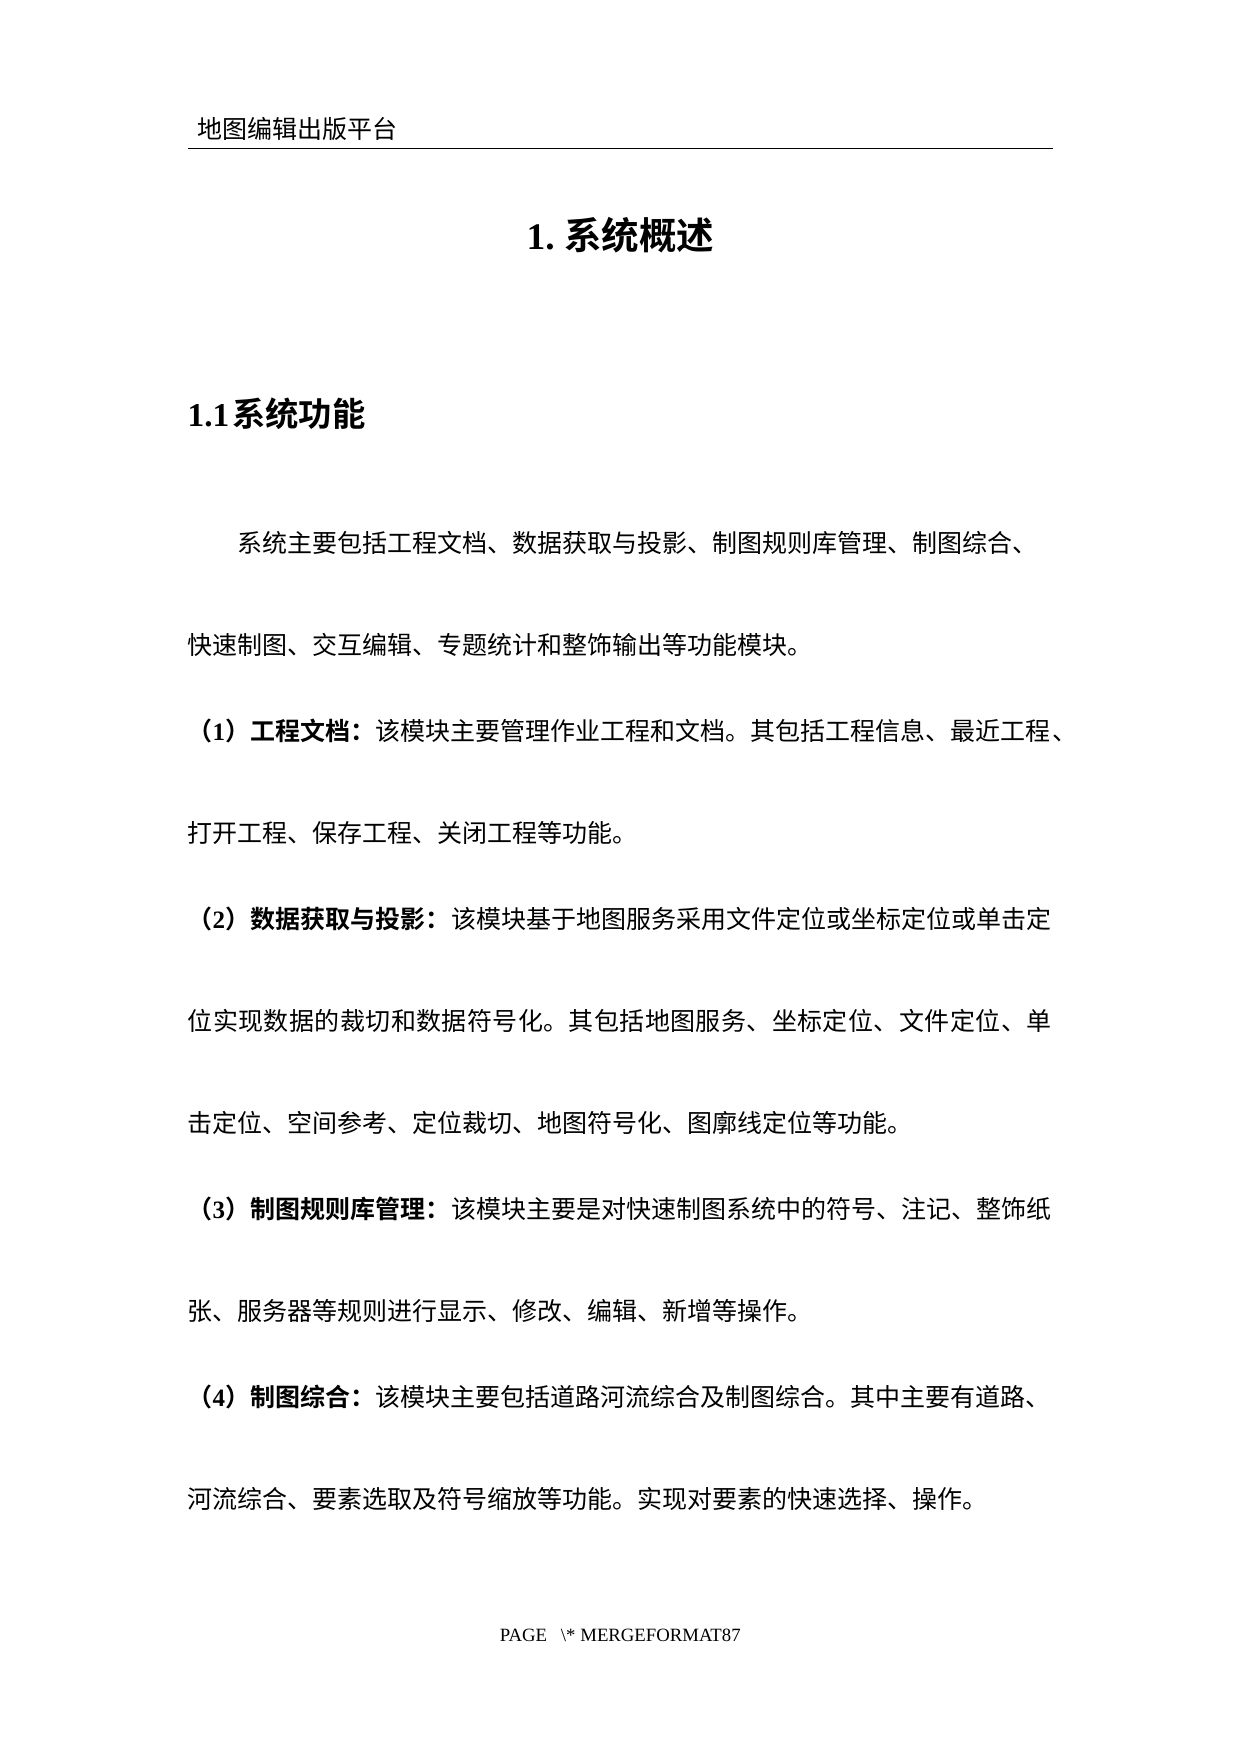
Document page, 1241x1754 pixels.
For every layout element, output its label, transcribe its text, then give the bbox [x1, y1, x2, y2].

list （3）制图规则库管理：该模块主要是对快速制图系统中的符号、注记、整饰纸张、服务器等规则进行显示、修改、编辑、新增等操作。 [187, 1174, 1053, 1343]
subtitle 系统功能 [187, 378, 1053, 446]
list （4）制图综合：该模块主要包括道路河流综合及制图综合。其中主要有道路、河流综合、要素选取及符号缩放等功能。实现对要素的快速选择、操作。 [187, 1362, 1053, 1531]
subtitle 系统概述 [187, 199, 1053, 267]
text 系统主要包括工程文档、数据获取与投影、制图规则库管理、制图综合、快速制图、交互编辑、专题统计和整饰输出等功能模块。 [187, 508, 1053, 678]
list （2）数据获取与投影：该模块基于地图服务采用文件定位或坐标定位或单击定位实现数据的裁切和数据符号化。其包括地图服务、坐标定位、文件定位、单击定位、空间参考、定位裁切、地图符号化、图廓线定位等功能。 [187, 884, 1053, 1156]
list （1）工程文档：该模块主要管理作业工程和文档。其包括工程信息、最近工程、打开工程、保存工程、关闭工程等功能。 [187, 696, 1053, 866]
